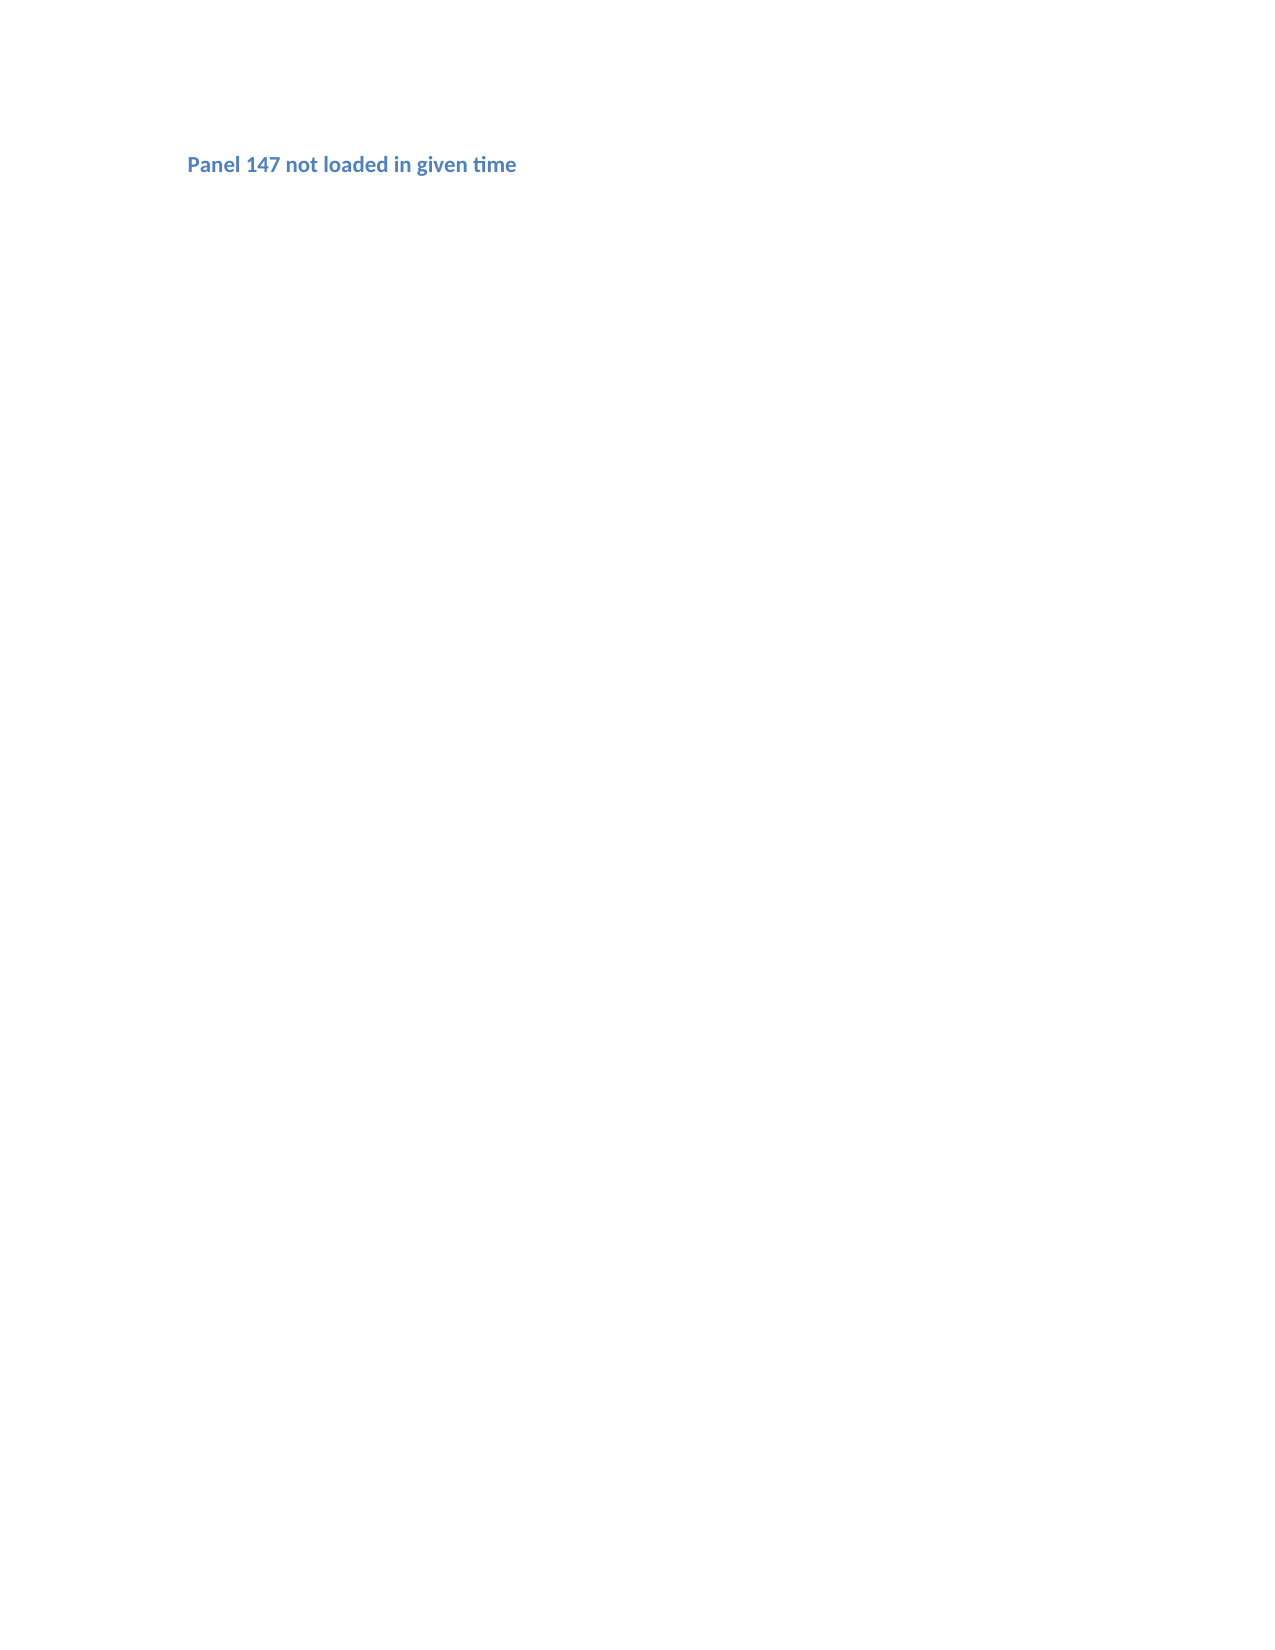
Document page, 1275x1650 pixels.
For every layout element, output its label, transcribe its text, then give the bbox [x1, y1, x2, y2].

subtitle Panel 147 not loaded in given time [187, 150, 1087, 178]
